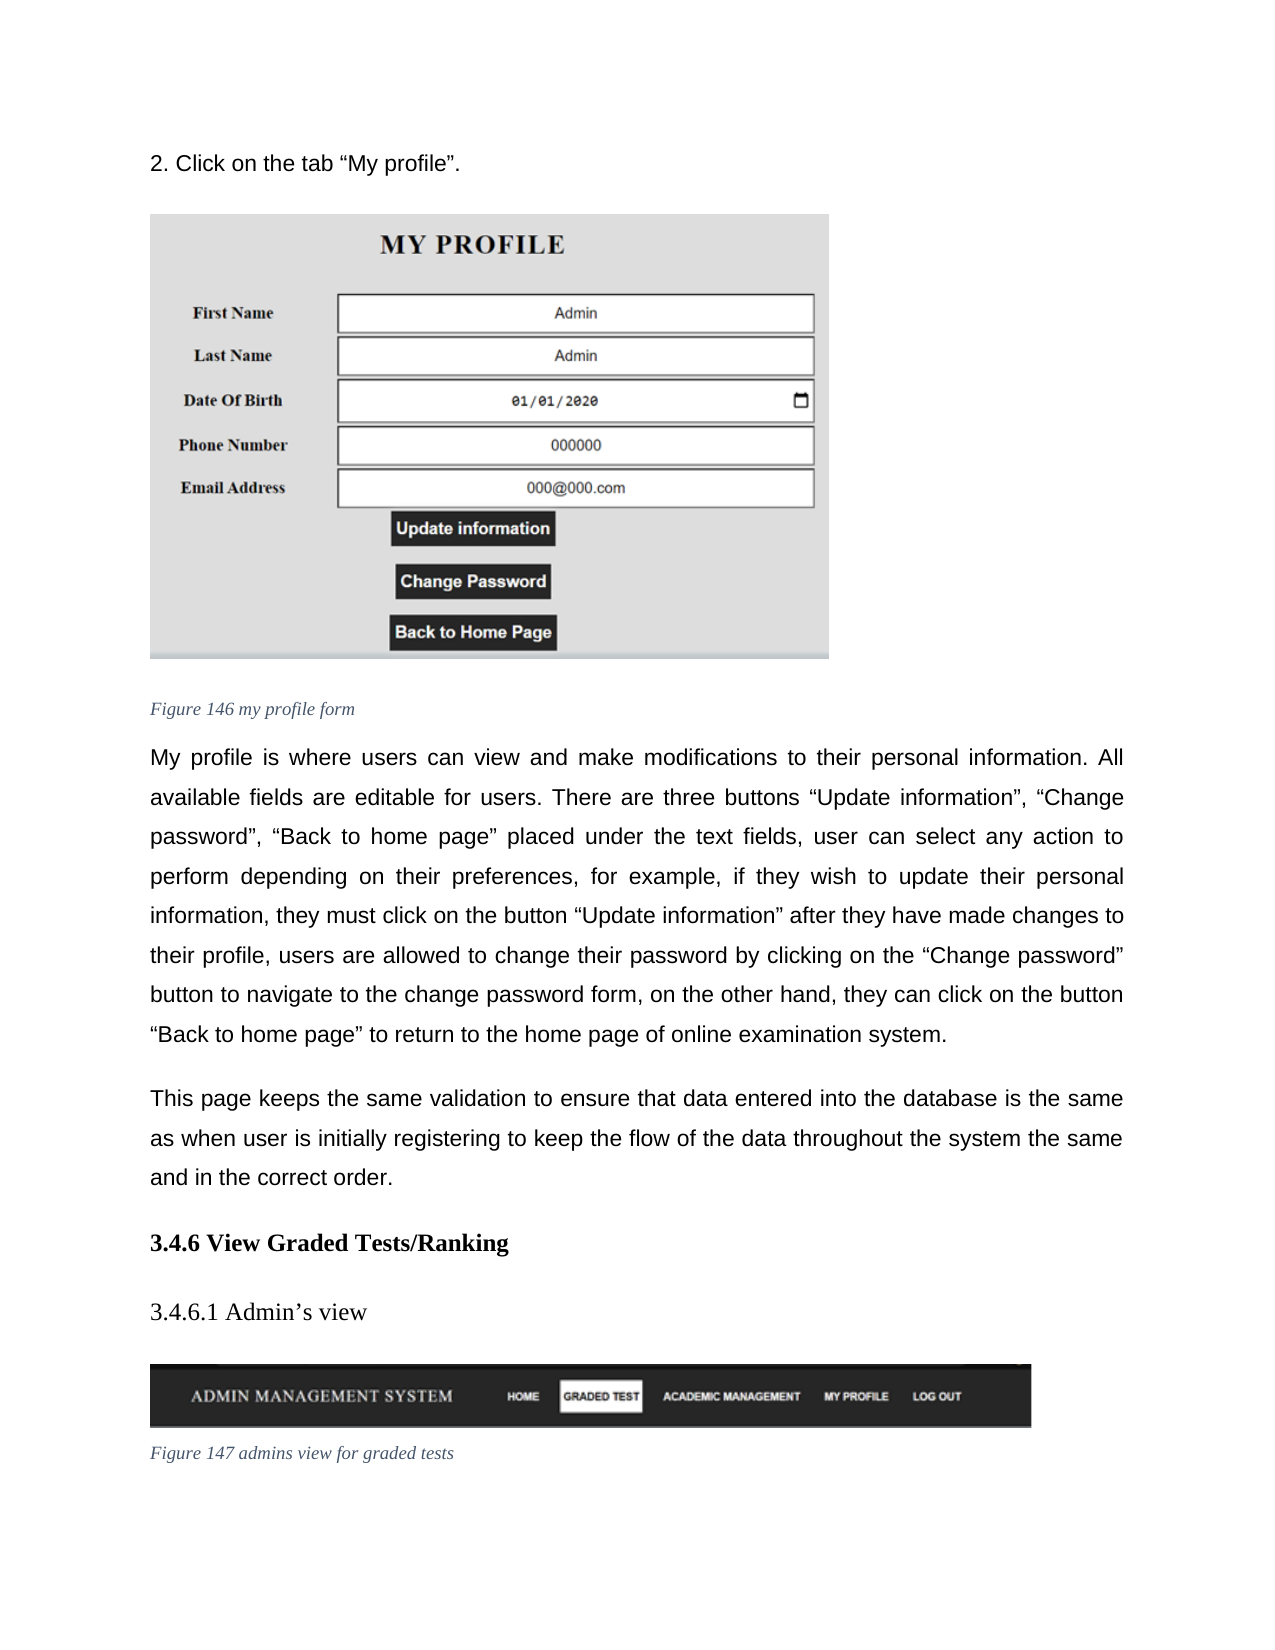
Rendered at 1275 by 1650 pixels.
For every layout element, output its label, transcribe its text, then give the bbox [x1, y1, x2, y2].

picture [150, 1364, 1032, 1428]
text 2. Click on the tab “My profile”. [150, 150, 1125, 176]
subtitle 3.4.6.1 Admin’s view [150, 1297, 1125, 1325]
text This page keeps the same validation to ensure that data entered into the database is the same as when user is initially registering to keep the flow of the data throughout the system the same and in the correct order. [150, 1085, 1125, 1190]
text My profile is where users can view and make modifications to their personal information. All available fields are editable for users. There are three buttons “Update information”, “Change password”, “Back to home page” placed under the text fields, user can select any action to perform depending on their preferences, for example, if they wish to update their personal information, they must click on the button “Update information” after they have made changes to their profile, users are allowed to change their password by clicking on the “Change password” button to navigate to the change password form, on the other hand, they can click on the button “Back to home page” to return to the home page of online examination system. [150, 744, 1125, 1047]
picture [150, 214, 829, 659]
subtitle 3.4.6 View Graded Tests/Ranking [150, 1228, 1125, 1257]
